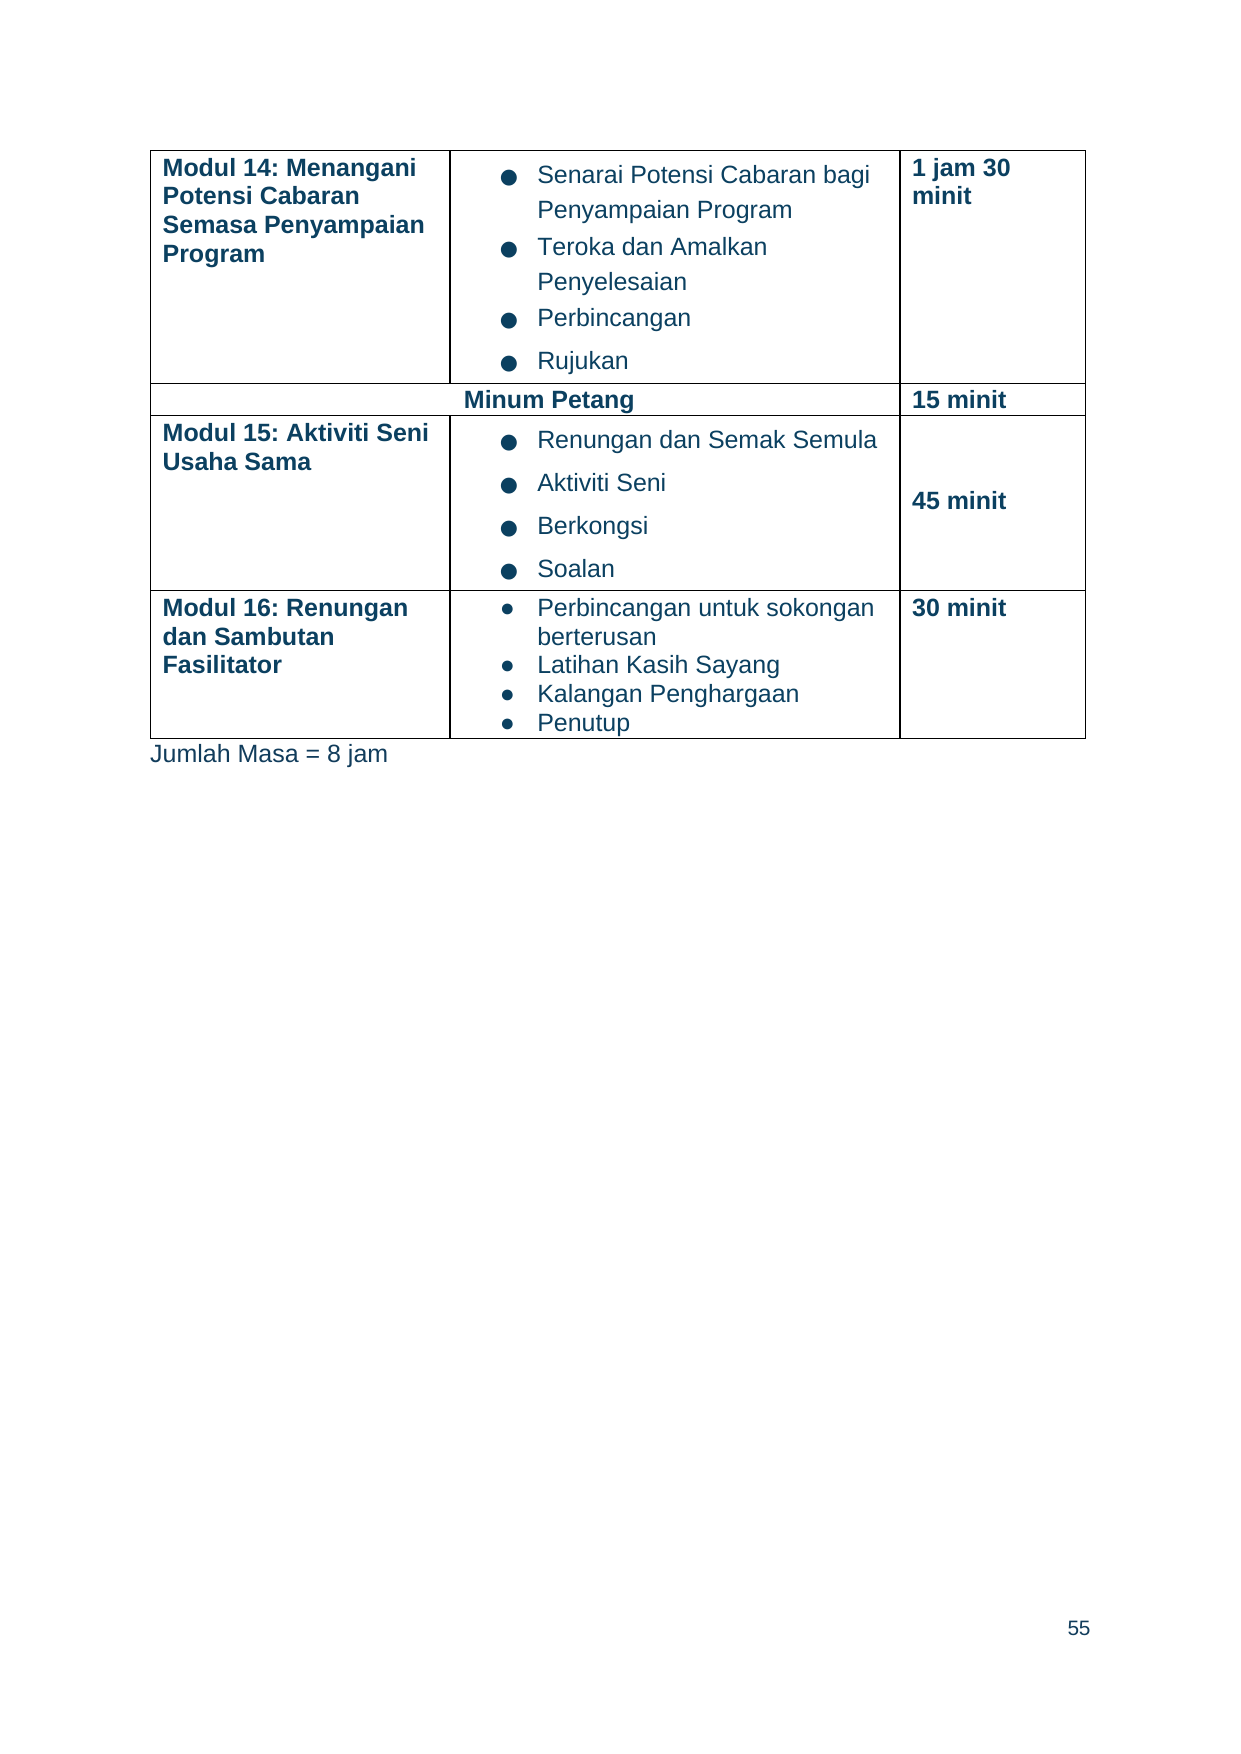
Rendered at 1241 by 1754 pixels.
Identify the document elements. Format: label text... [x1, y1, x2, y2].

table_cell 15 minit [901, 384, 1085, 415]
text Jumlah Masa = 8 jam [150, 739, 1090, 768]
table_header Modul 14: Menangani Potensi Cabaran Semasa Penyampaian Program [151, 151, 449, 382]
table_header [1086, 150, 1091, 382]
table_header Senarai Potensi Cabaran bagi Penyampaian Program Teroka dan Amalkan Penyelesaian Perbincangan Rujukan [451, 151, 899, 382]
table_cell [1086, 445, 1091, 590]
table_cell Renungan dan Semak Semula Aktiviti Seni Berkongsi Soalan [451, 416, 899, 590]
table_cell [1086, 620, 1091, 738]
table_cell [1086, 415, 1091, 444]
table_cell Minum Petang [151, 384, 899, 415]
table_header 1 jam 30 minit [901, 151, 1085, 382]
table_cell Modul 15: Aktiviti Seni Usaha Sama [151, 416, 449, 590]
table_cell Modul 16: Renungan dan Sambutan Fasilitator [151, 591, 449, 738]
table_cell 30 minit [901, 591, 1085, 738]
table_cell [1086, 590, 1091, 619]
table_cell Perbincangan untuk sokongan berterusan Latihan Kasih Sayang Kalangan Penghargaan Penutup [451, 591, 899, 738]
table_cell 45 minit [901, 416, 1085, 590]
table_cell [1086, 383, 1091, 415]
